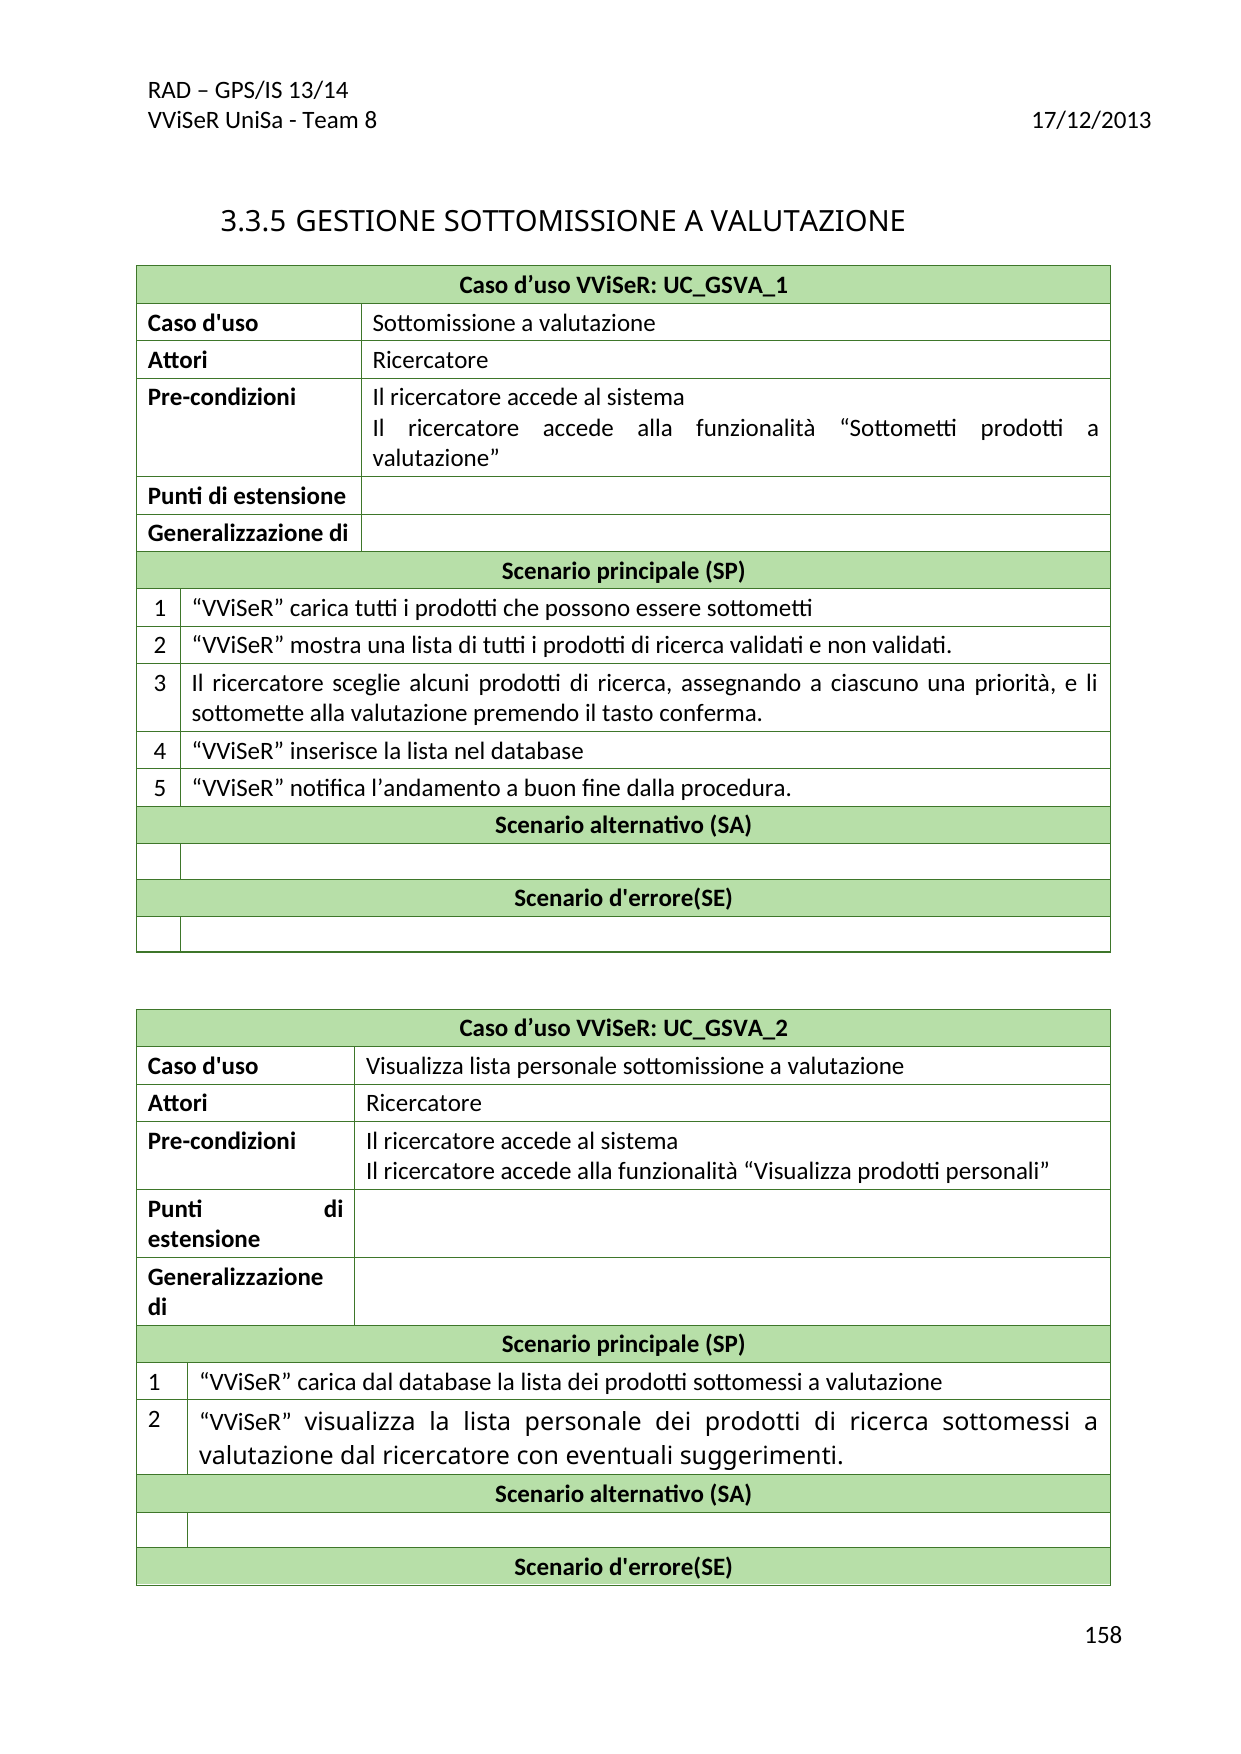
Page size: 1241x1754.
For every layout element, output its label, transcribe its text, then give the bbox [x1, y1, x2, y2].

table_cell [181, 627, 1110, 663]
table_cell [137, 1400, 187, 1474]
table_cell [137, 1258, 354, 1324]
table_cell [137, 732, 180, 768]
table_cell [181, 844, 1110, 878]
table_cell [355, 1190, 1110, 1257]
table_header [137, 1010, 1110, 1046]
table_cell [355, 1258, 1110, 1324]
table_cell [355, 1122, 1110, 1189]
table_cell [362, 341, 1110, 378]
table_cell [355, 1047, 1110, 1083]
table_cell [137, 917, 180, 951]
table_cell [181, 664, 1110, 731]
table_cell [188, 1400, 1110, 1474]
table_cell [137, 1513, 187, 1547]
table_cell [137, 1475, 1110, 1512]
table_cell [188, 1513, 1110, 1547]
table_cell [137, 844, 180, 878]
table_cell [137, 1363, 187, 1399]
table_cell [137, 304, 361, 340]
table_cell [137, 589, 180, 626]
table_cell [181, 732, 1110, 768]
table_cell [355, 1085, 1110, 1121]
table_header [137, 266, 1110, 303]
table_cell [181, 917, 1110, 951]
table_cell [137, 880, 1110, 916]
subtitle Gestione Sottomissione a valutazione [220, 201, 1122, 240]
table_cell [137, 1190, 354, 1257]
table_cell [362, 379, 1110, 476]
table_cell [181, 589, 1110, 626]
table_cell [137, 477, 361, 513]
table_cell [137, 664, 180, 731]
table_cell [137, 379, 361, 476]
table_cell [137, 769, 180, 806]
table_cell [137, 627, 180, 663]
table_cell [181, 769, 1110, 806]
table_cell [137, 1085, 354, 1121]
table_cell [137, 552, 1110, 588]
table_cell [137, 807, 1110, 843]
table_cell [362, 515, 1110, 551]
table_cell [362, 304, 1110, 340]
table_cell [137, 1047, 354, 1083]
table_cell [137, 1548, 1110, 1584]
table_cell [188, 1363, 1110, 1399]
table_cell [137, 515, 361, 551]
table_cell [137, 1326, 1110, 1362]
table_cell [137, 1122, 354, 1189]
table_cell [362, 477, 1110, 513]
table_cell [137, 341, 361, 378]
